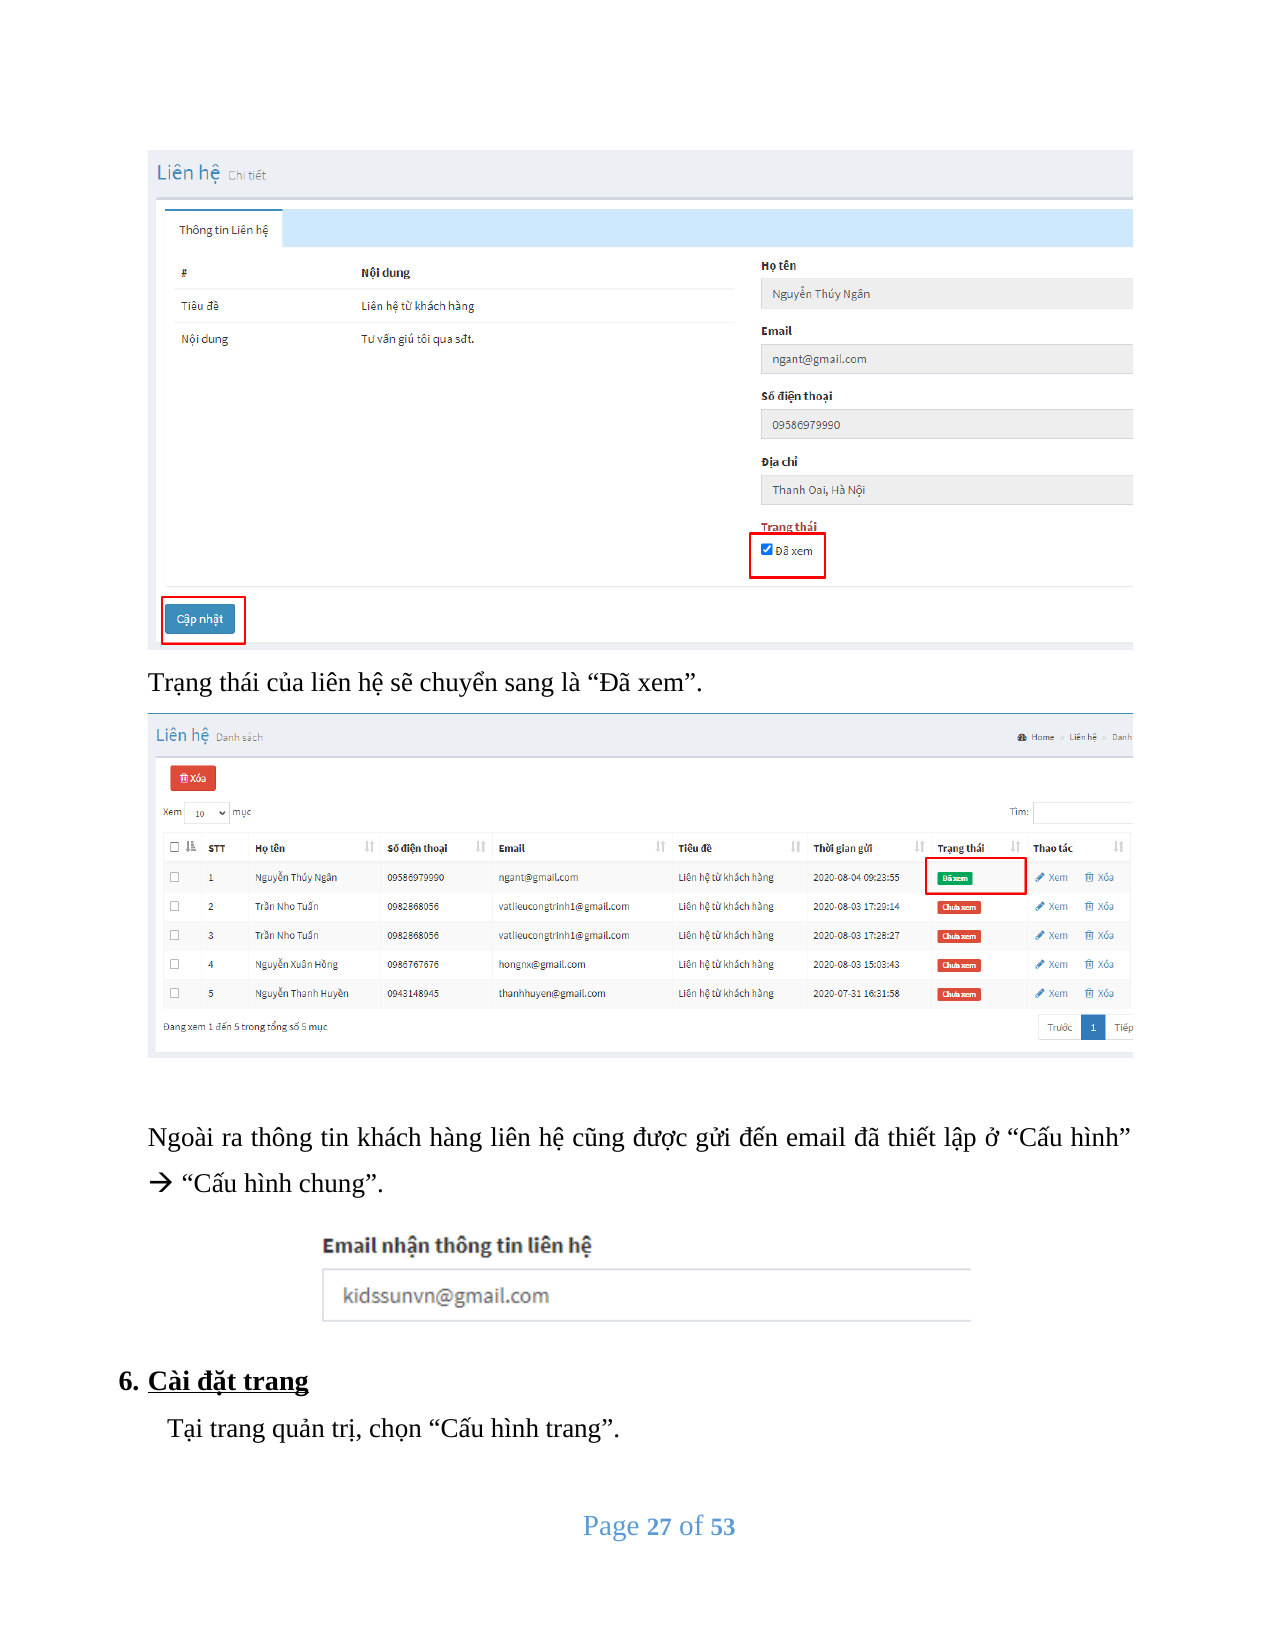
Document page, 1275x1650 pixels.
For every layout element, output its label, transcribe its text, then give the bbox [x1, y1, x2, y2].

picture [147, 150, 1134, 650]
picture [310, 1214, 971, 1347]
text Ngoài ra thông tin khách hàng liên hệ cũng được gửi đến email đã thiết lập ở “Cấu hình” “Cấu hình chung”. [148, 1121, 1133, 1199]
picture [147, 713, 1134, 1058]
text Trạng thái của liên hệ sẽ chuyển sang là “Đã xem”. [148, 667, 1133, 698]
text Tại trang quản trị, chọn “Cấu hình trang”. [147, 1412, 1133, 1443]
list Cài đặt trang [118, 1364, 1133, 1396]
